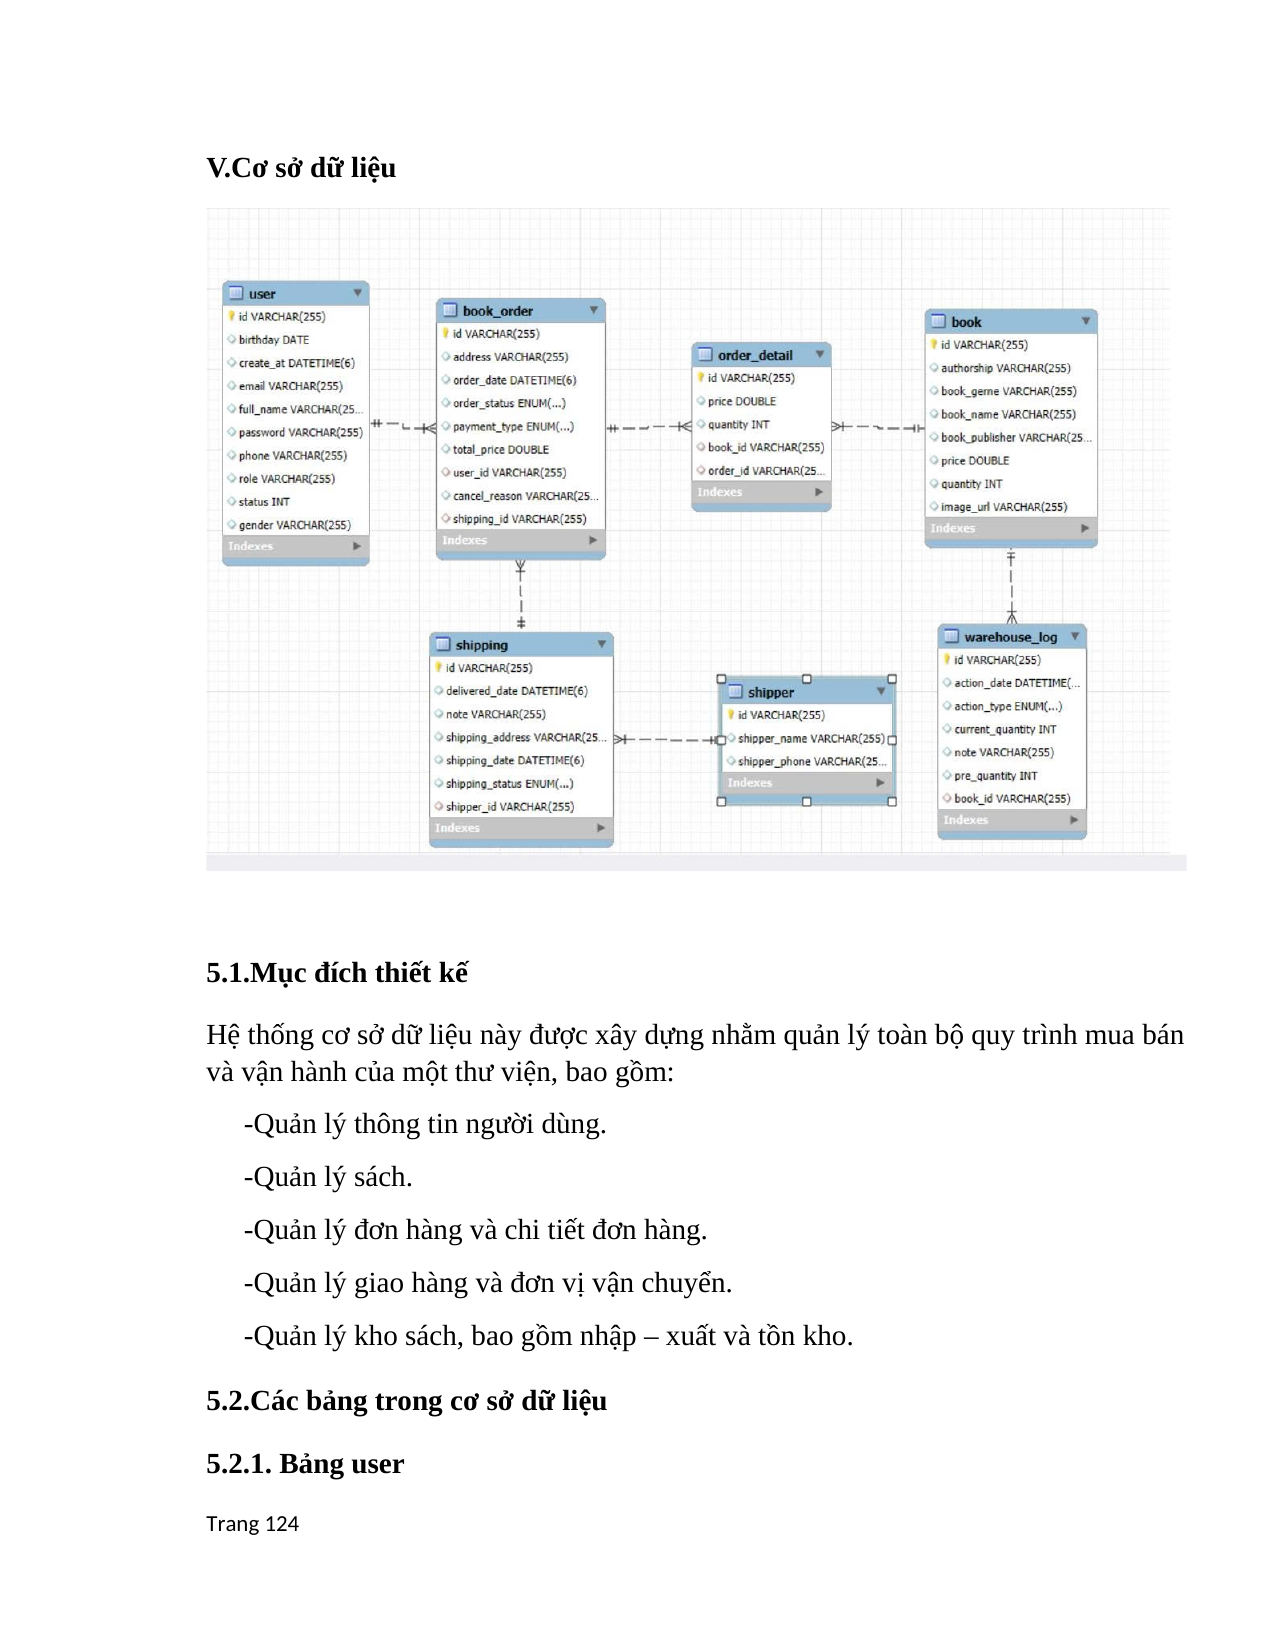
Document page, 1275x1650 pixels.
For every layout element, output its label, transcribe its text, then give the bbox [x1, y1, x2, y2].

subtitle 5.1.Mục đích thiết kế [206, 955, 1187, 988]
text -Quản lý kho sách, bao gồm nhập – xuất và tồn kho. [206, 1318, 1187, 1351]
picture [206, 208, 1187, 871]
text Hệ thống cơ sở dữ liệu này được xây dựng nhằm quản lý toàn bộ quy trình mua bán và vận hành của một thư viện, bao gồm: [206, 1017, 1187, 1087]
text -Quản lý sách. [244, 1159, 1187, 1193]
text -Quản lý thông tin người dùng. [206, 1106, 1187, 1140]
text -Quản lý giao hàng và đơn vị vận chuyển. [206, 1265, 1187, 1298]
text 5.2.1. Bảng user [206, 1446, 1187, 1479]
subtitle V.Cơ sở dữ liệu [206, 150, 1187, 183]
text -Quản lý đơn hàng và chi tiết đơn hàng. [206, 1212, 1187, 1246]
subtitle 5.2.Các bảng trong cơ sở dữ liệu [206, 1383, 1187, 1417]
